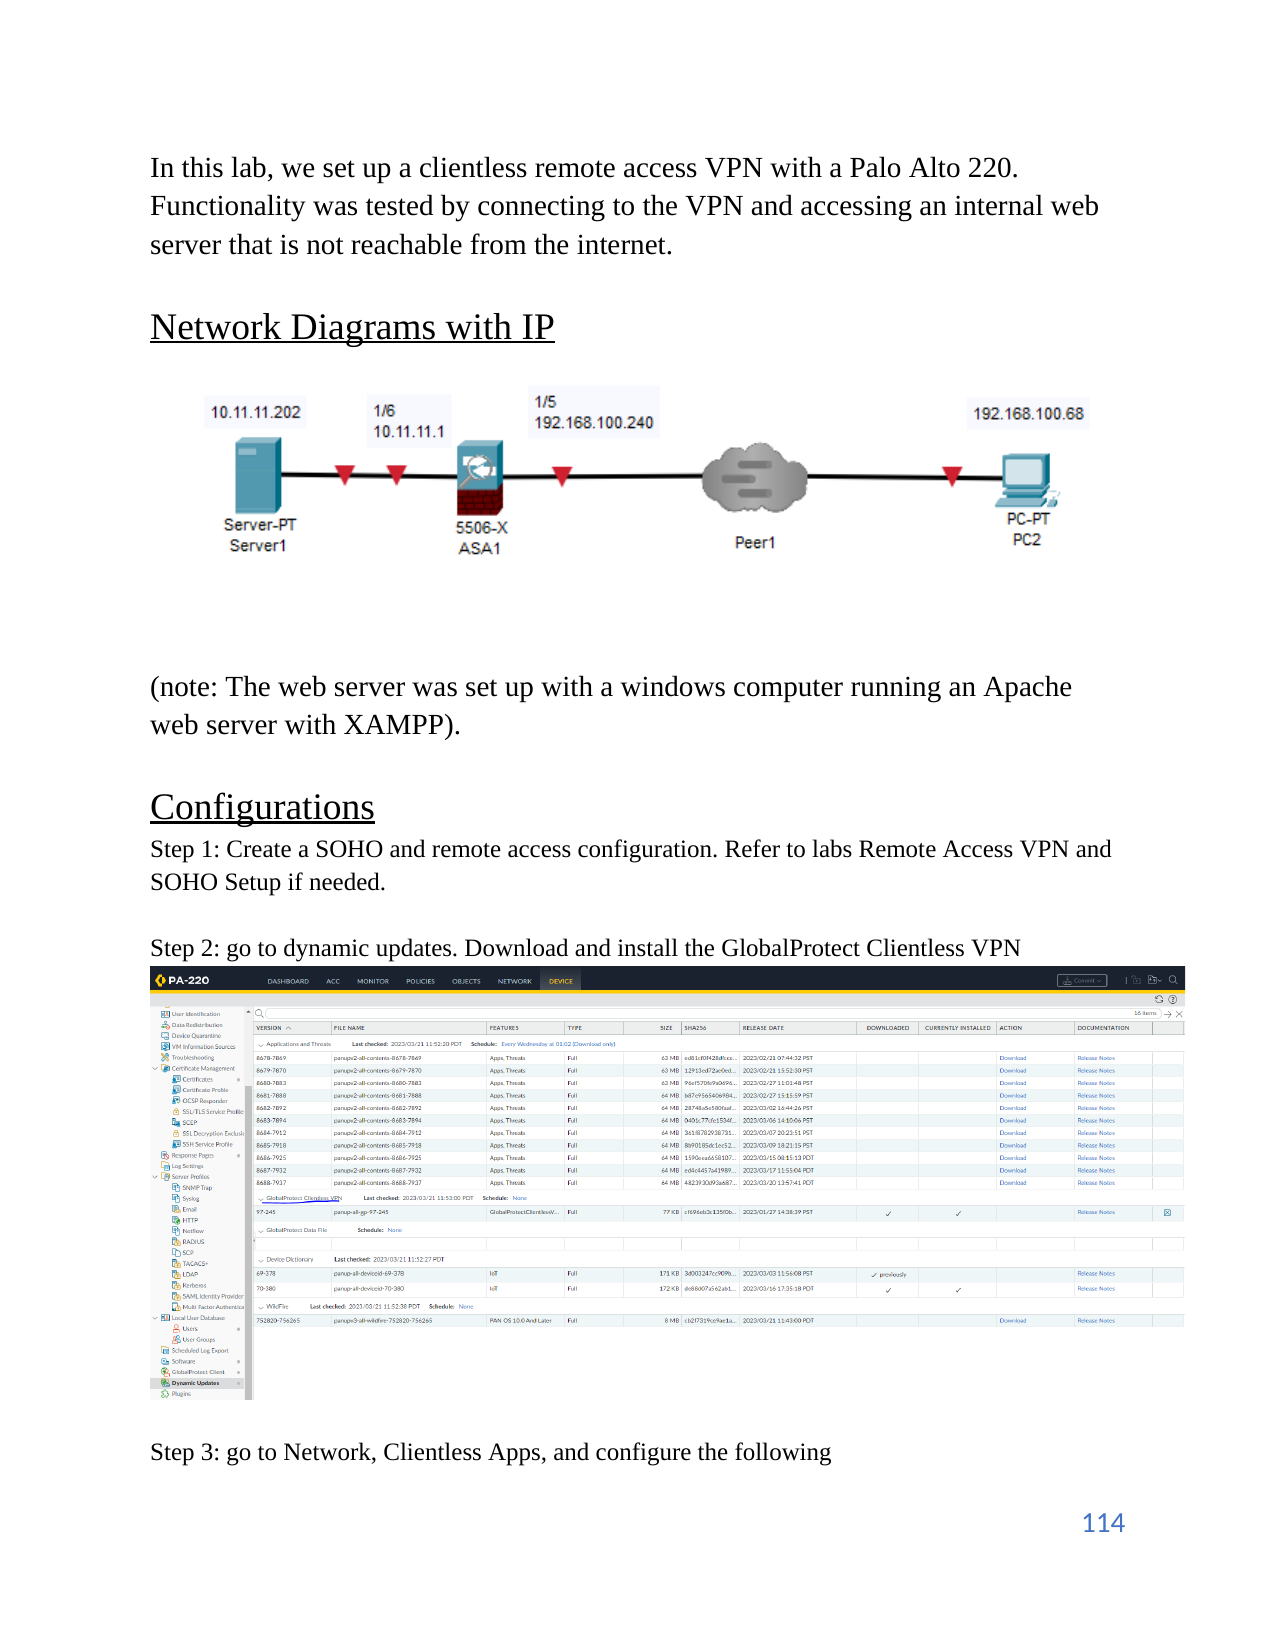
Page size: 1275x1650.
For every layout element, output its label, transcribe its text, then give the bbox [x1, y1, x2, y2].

text (note: The web server was set up with a windows computer running an Apache web server with XAMPP). [150, 669, 1125, 741]
text Step 1: Create a SOHO and remote access configuration. Refer to labs Remote Access VPN and SOHO Setup if needed. [150, 834, 1125, 896]
text Step 2: go to dynamic updates. Download and install the GlobalProtect Clientless VPN [150, 933, 1125, 962]
text Configurations [150, 784, 1125, 827]
picture [150, 353, 1185, 664]
text Step 3: go to Network, Clientless Apps, and configure the following [150, 1437, 1125, 1466]
text In this lab, we set up a clientless remote access VPN with a Palo Alto 220. Functionality was tested by connecting to the VPN and accessing an internal web server that is not reachable from the internet. [150, 150, 1125, 261]
text Network Diagrams with IP [150, 304, 1125, 347]
picture [150, 966, 1185, 1400]
